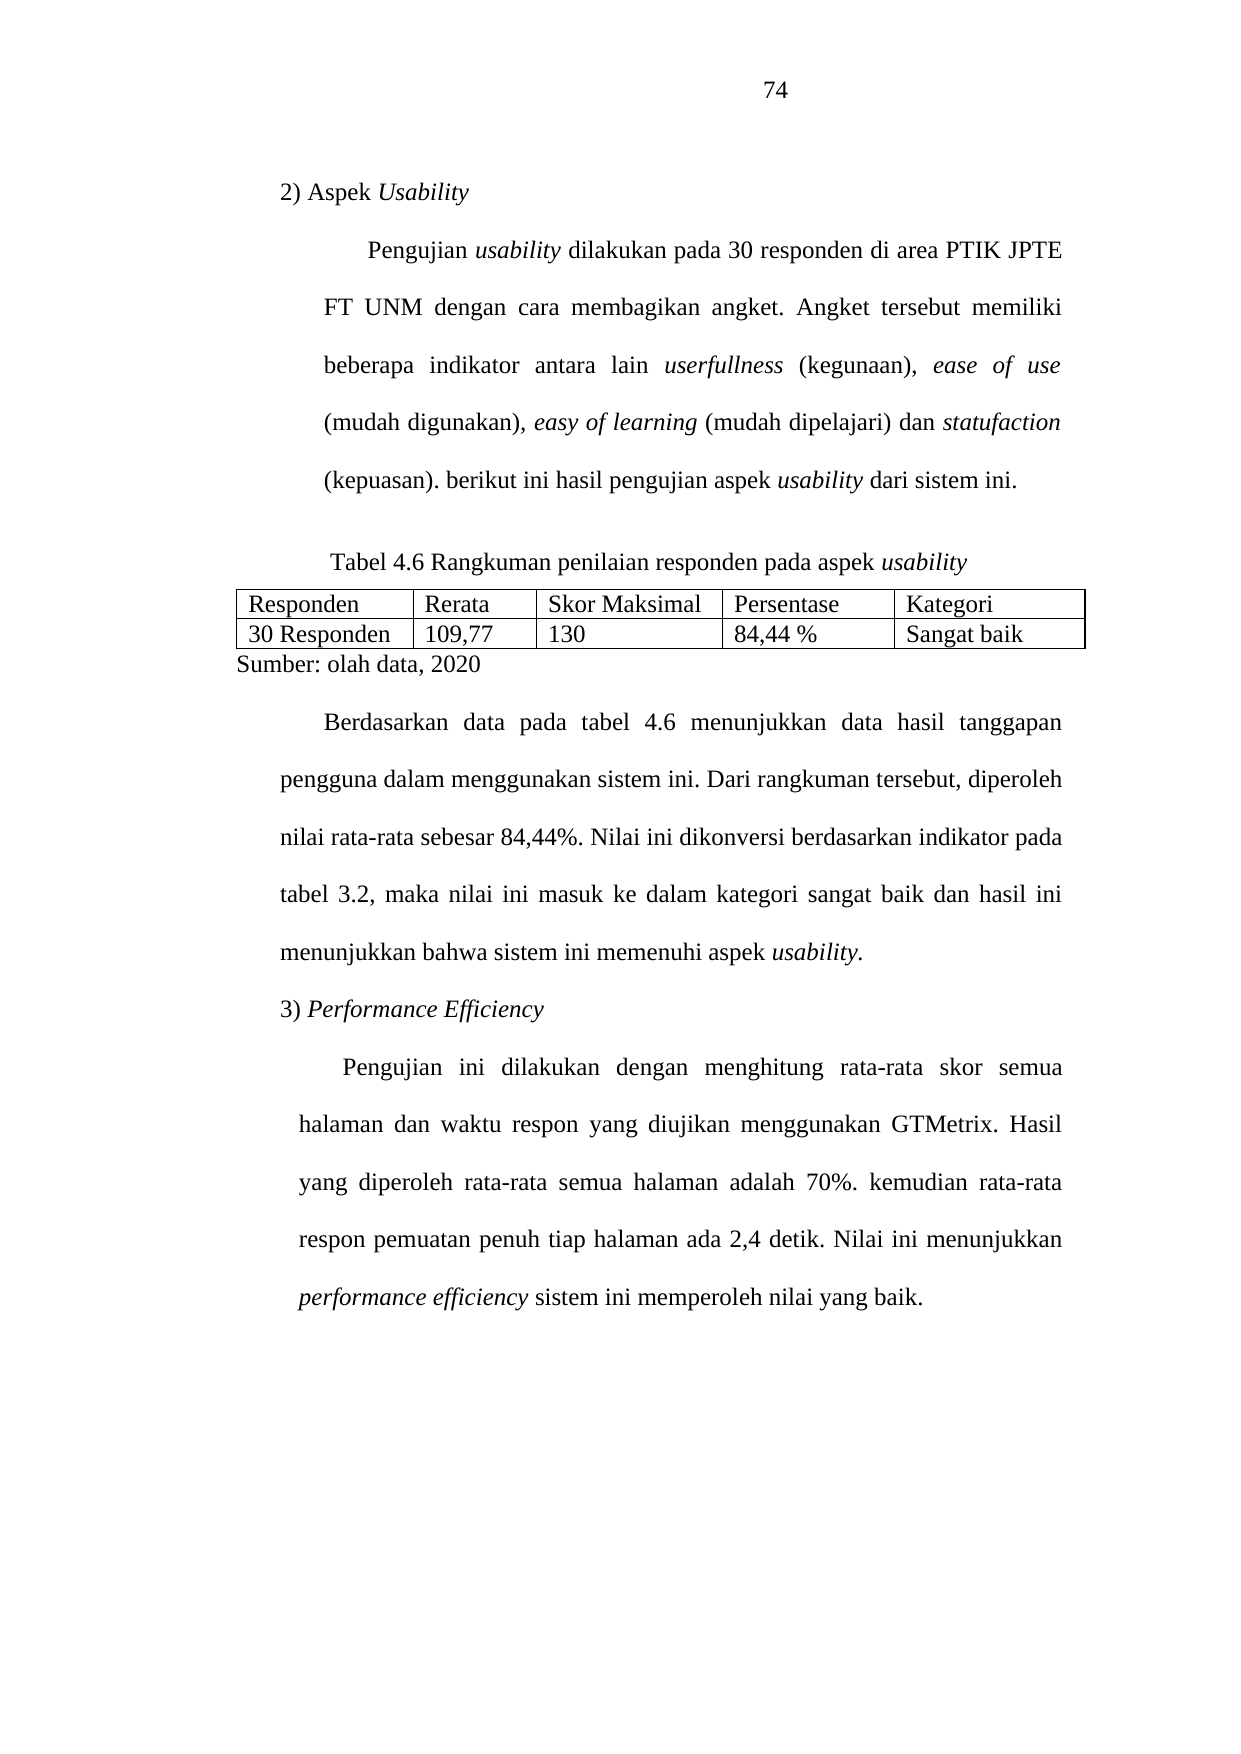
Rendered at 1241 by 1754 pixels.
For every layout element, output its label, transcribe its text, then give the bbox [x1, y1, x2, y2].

list Berdasarkan data pada tabel 4.6 menunjukkan data hasil tanggapan pengguna dalam menggunakan sistem ini. Dari rangkuman tersebut, diperoleh nilai rata-rata sebesar 84,44%. Nilai ini dikonversi berdasarkan indikator pada tabel 3.2, maka nilai ini masuk ke dalam kategori sangat baik dan hasil ini menunjukkan bahwa sistem ini memenuhi aspek usability. [280, 707, 1063, 965]
table_cell 30 Responden [237, 619, 413, 648]
list Performance Efficiency [280, 994, 1063, 1023]
table_cell 130 [537, 619, 722, 648]
list Aspek Usability [280, 177, 1063, 206]
subtitle Tabel 4.6 Rangkuman penilaian responden pada aspek usability [236, 547, 1063, 576]
table_header Rerata [414, 590, 536, 618]
list Pengujian usability dilakukan pada 30 responden di area PTIK JPTE FT UNM dengan cara membagikan angket. Angket tersebut memiliki beberapa indikator antara lain userfullness (kegunaan), ease of use (mudah digunakan), easy of learning (mudah dipelajari) dan statufaction (kepuasan). berikut ini hasil pengujian aspek usability dari sistem ini. [324, 235, 1063, 493]
table_header Responden [237, 590, 413, 618]
table_cell Sangat baik [895, 619, 1084, 648]
table_header Kategori [895, 590, 1084, 618]
list Pengujian ini dilakukan dengan menghitung rata-rata skor semua halaman dan waktu respon yang diujikan menggunakan GTMetrix. Hasil yang diperoleh rata-rata semua halaman adalah 70%. kemudian rata-rata respon pemuatan penuh tiap halaman ada 2,4 detik. Nilai ini menunjukkan performance efficiency sistem ini memperoleh nilai yang baik. [299, 1052, 1063, 1310]
table_header Persentase [723, 590, 894, 618]
table_cell 109,77 [414, 619, 536, 648]
table_header Skor Maksimal [537, 590, 722, 618]
table_cell 84,44 % [723, 619, 894, 648]
list Sumber: olah data, 2020 [236, 649, 1063, 678]
